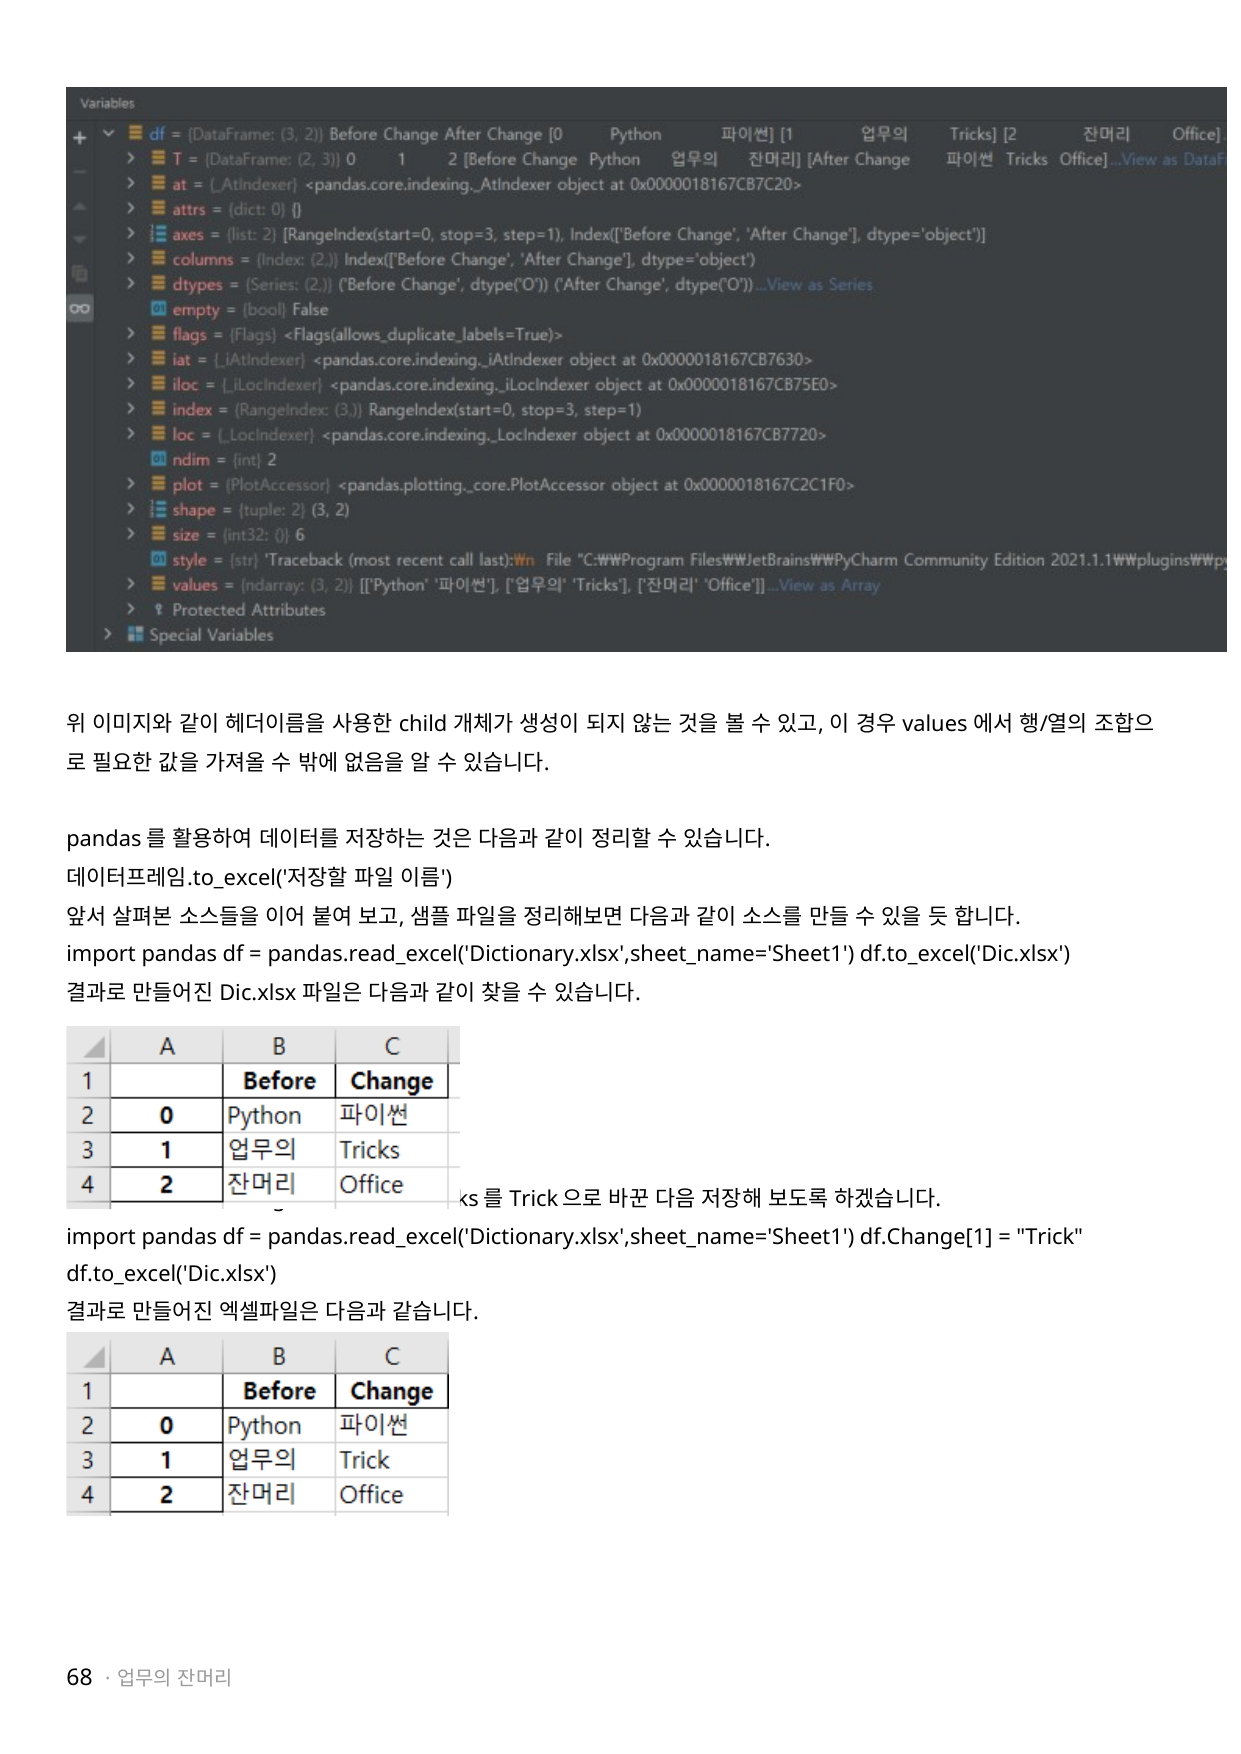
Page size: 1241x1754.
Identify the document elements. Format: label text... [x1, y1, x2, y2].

text pandas를 활용하여 데이터를 저장하는 것은 다음과 같이 정리할 수 있습니다. 데이터프레임.to_excel('저장할 파일 이름') [66, 821, 778, 892]
picture [66, 1332, 449, 1516]
text 앞서 살펴본 소스들을 이어 붙여 보고, 샘플 파일을 정리해보면 다음과 같이 소스를 만들 수 있을 듯 합니다. import pandas df = pandas.read_excel('Dictionary.xlsx',sheet_name='Sheet1') df.to_excel('Dic.xlsx') 결과로 만들어진 Dic.xlsx 파일은 다음과 같이 찾을 수 있습니다. [66, 899, 1080, 1006]
text 이번에는 중간에 Change 의 2번째값, Tricks를 Trick으로 바꾼 다음 저장해 보도록 하겠습니다. [66, 1181, 1240, 1212]
picture [66, 87, 1227, 652]
text import pandas df = pandas.read_excel('Dictionary.xlsx',sheet_name='Sheet1') df.Change[1] = "Trick" df.to_excel('Dic.xlsx') [66, 1221, 1091, 1287]
picture [66, 1026, 460, 1209]
text 결과로 만들어진 엑셀파일은 다음과 같습니다. [66, 1294, 1240, 1326]
text 위 이미지와 같이 헤더이름을 사용한 child 개체가 생성이 되지 않는 것을 볼 수 있고, 이 경우 values 에서 행/열의 조합으 로 필요한 값을 가져올 수 밖에 없음을 알 수 있습니다. [66, 706, 1172, 776]
